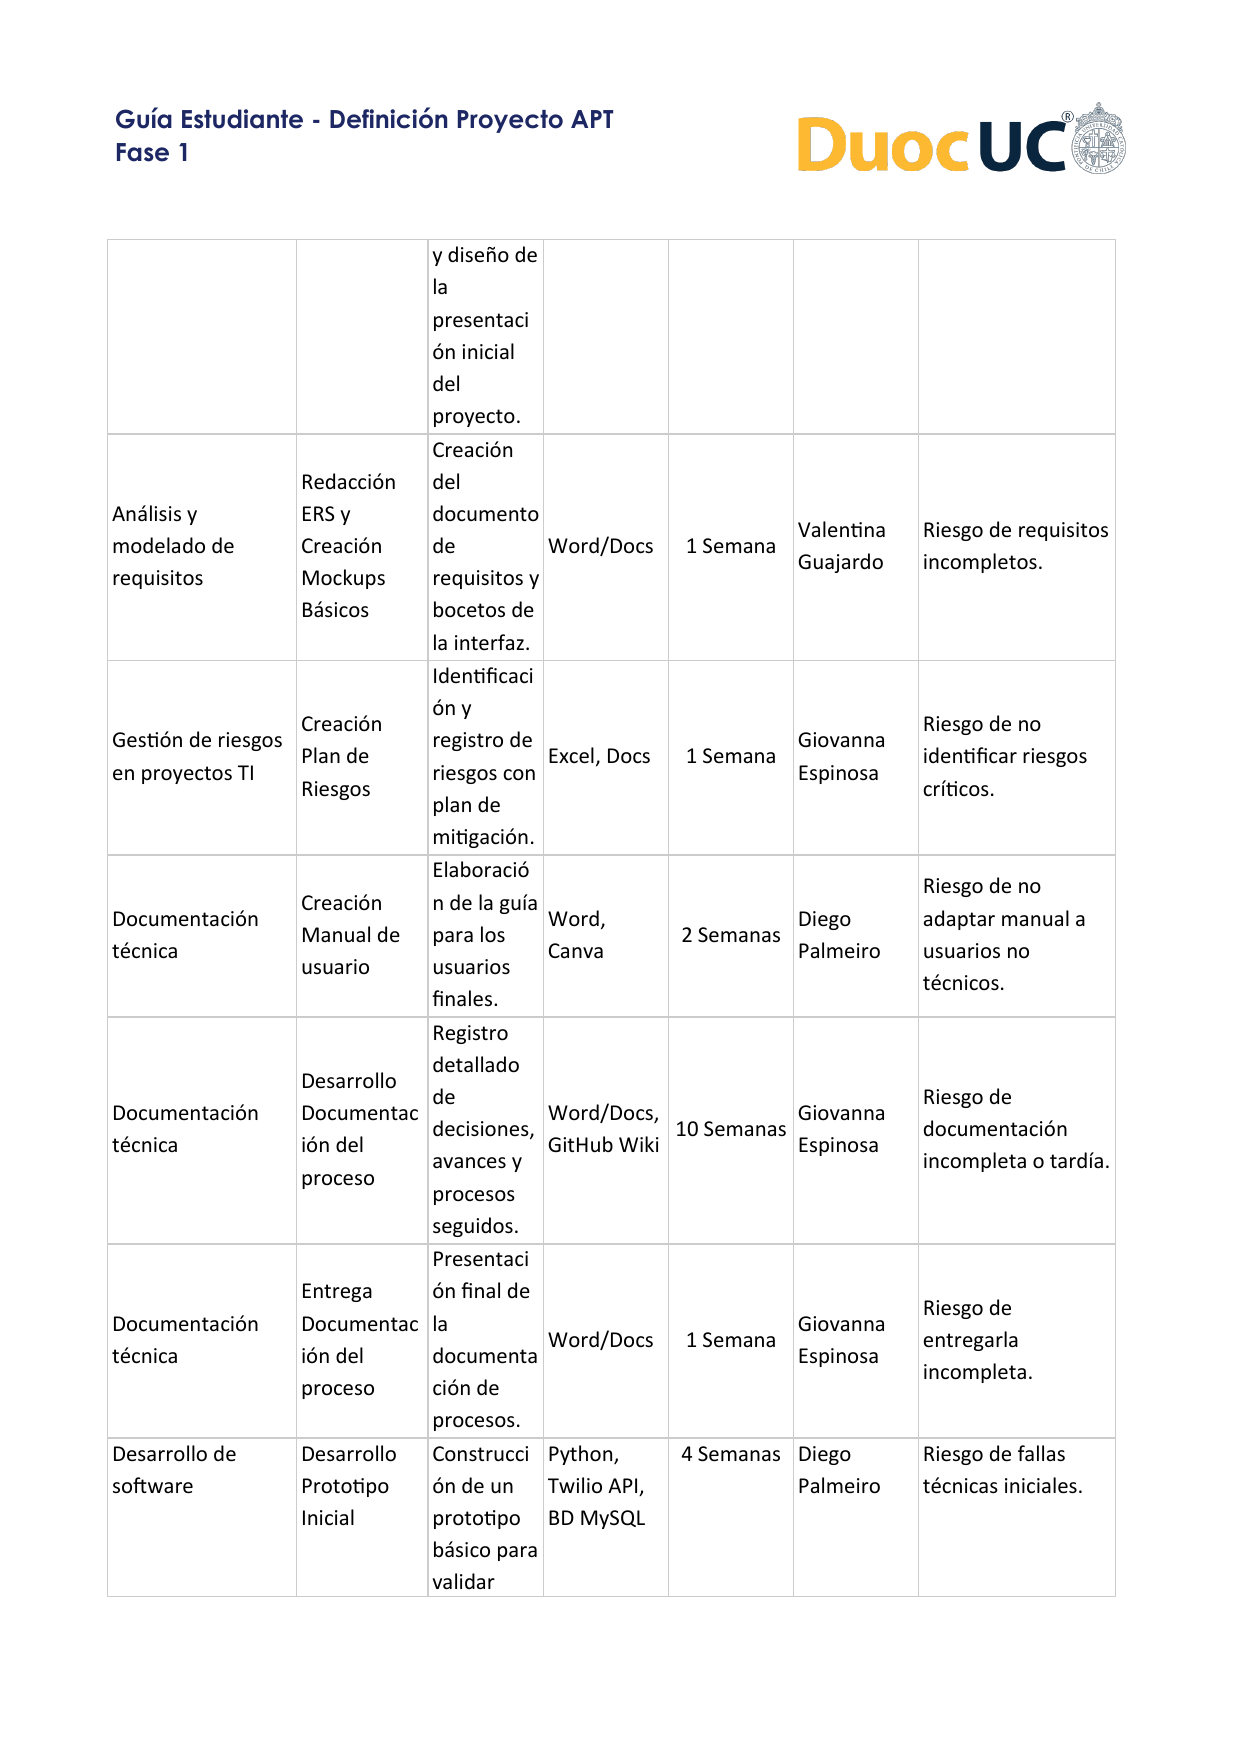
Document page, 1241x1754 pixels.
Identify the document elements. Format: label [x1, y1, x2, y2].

picture [798, 102, 1126, 174]
